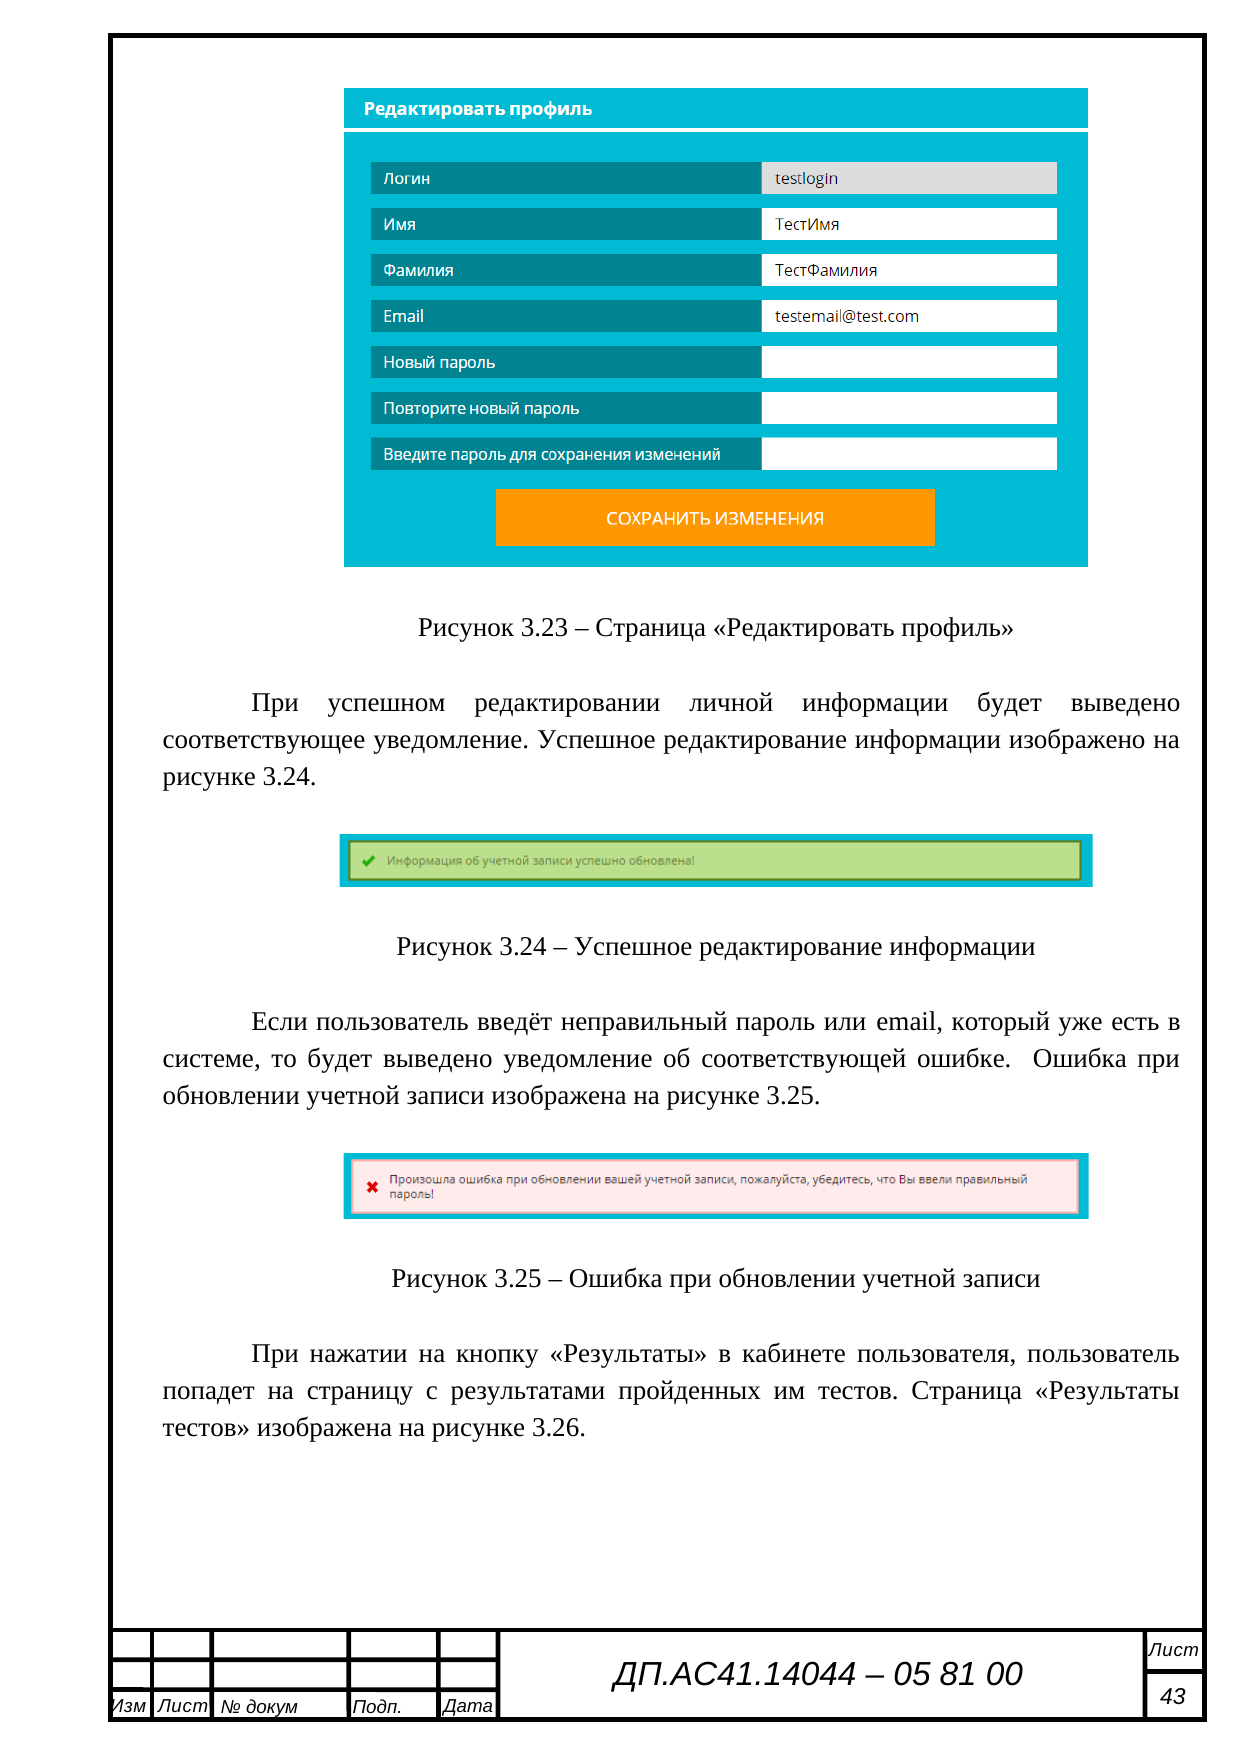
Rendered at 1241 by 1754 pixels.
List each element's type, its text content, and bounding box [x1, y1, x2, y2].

text Рисунок 3.23 – Страница «Редактировать профиль» [162, 611, 1181, 642]
text При нажатии на кнопку «Результаты» в кабинете пользователя, пользователь попадет на страницу с результатами пройденных им тестов. Страница «Результаты тестов» изображена на рисунке 3.26. [162, 1337, 1181, 1443]
picture [343, 88, 1089, 568]
picture [339, 834, 1093, 887]
text Рисунок 3.24 – Успешное редактирование информации [162, 930, 1181, 961]
text Если пользователь введёт неправильный пароль или email, который уже есть в системе, то будет выведено уведомление об соответствующей ошибке. Ошибка при обновлении учетной записи изображена на рисунке 3.25. [162, 1005, 1181, 1110]
text Рисунок 3.25 – Ошибка при обновлении учетной записи [162, 1262, 1181, 1293]
picture [343, 1153, 1089, 1219]
text При успешном редактировании личной информации будет выведено соответствующее уведомление. Успешное редактирование информации изображено на рисунке 3.24. [162, 686, 1181, 791]
